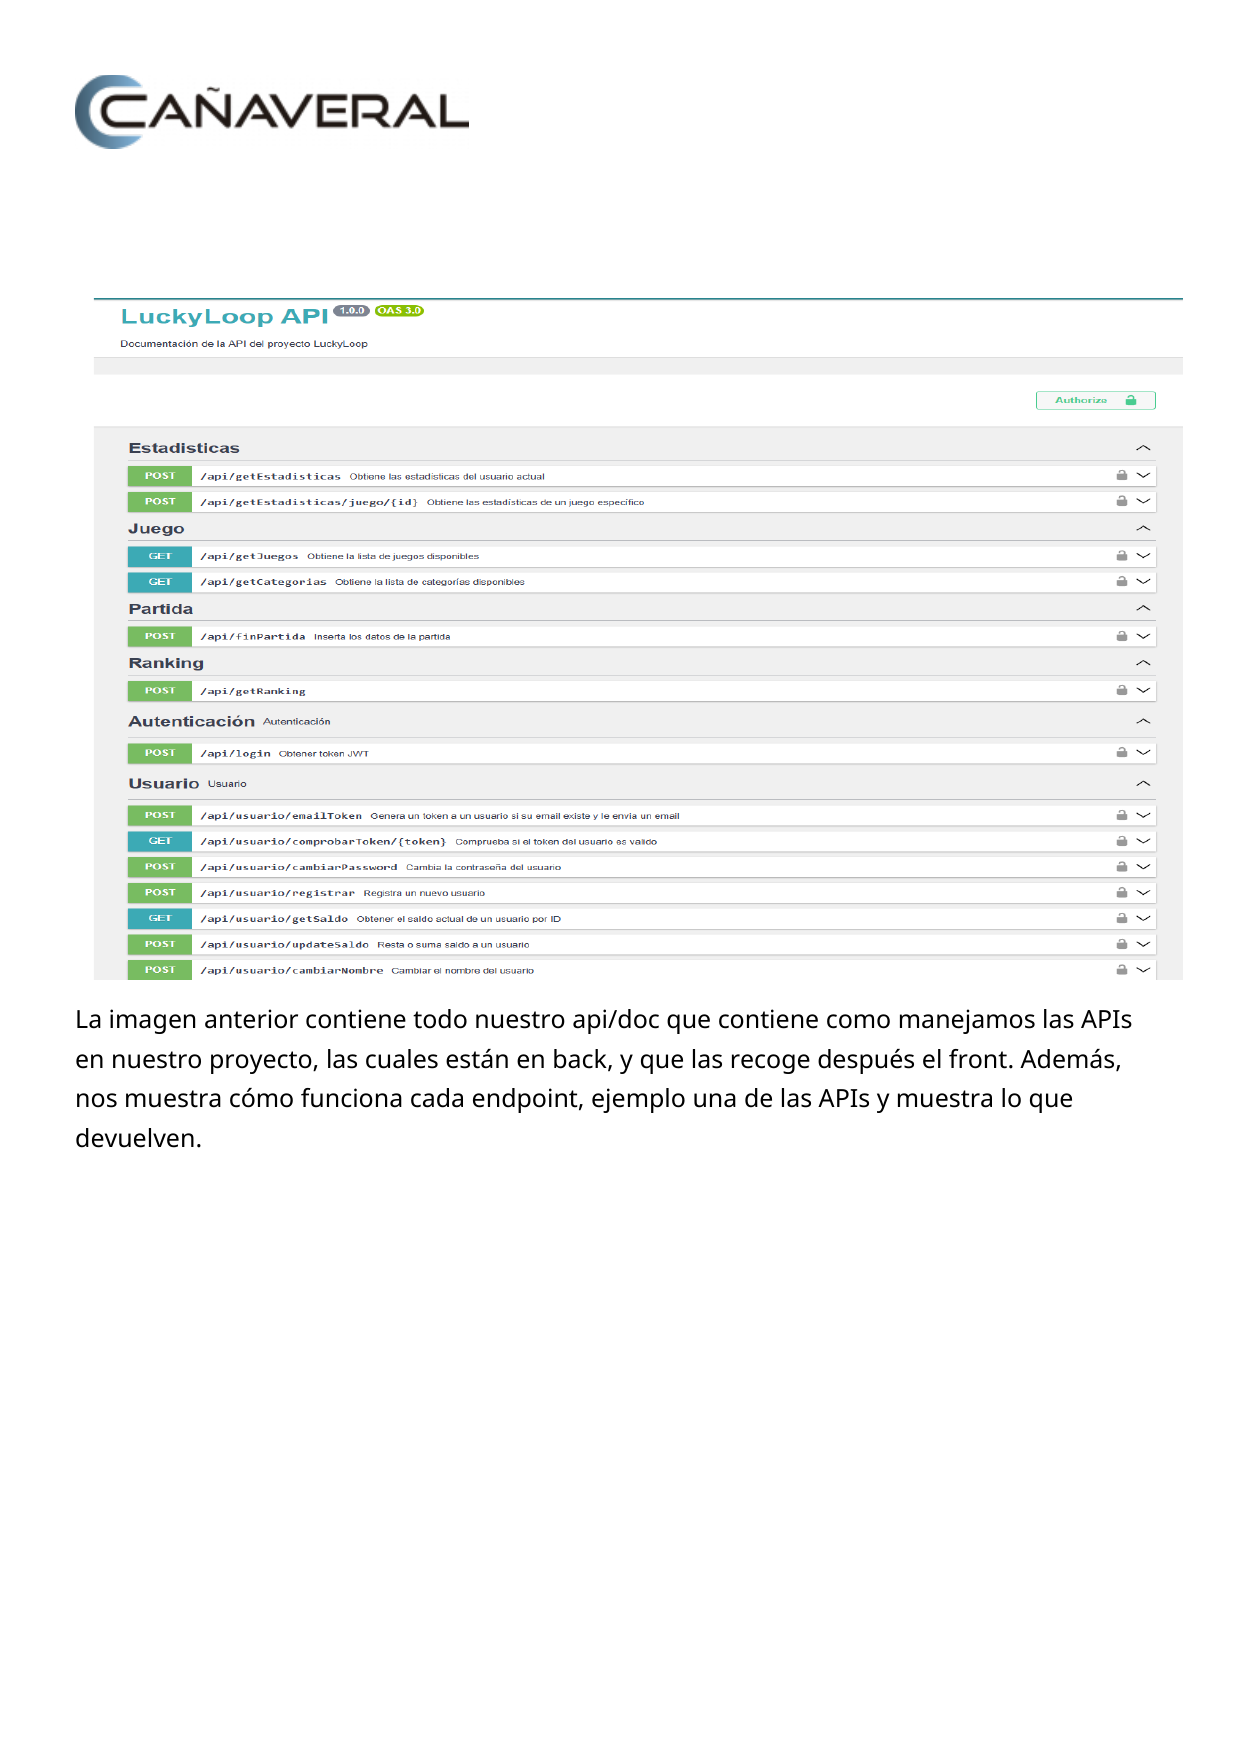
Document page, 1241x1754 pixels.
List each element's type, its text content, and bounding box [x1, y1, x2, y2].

text La imagen anterior contiene todo nuestro api/doc que contiene como manejamos las APIs en nuestro proyecto, las cuales están en back, y que las recoge después el front. Además, nos muestra cómo funciona cada endpoint, ejemplo una de las APIs y muestra lo que devuelven. [75, 1002, 1165, 1154]
